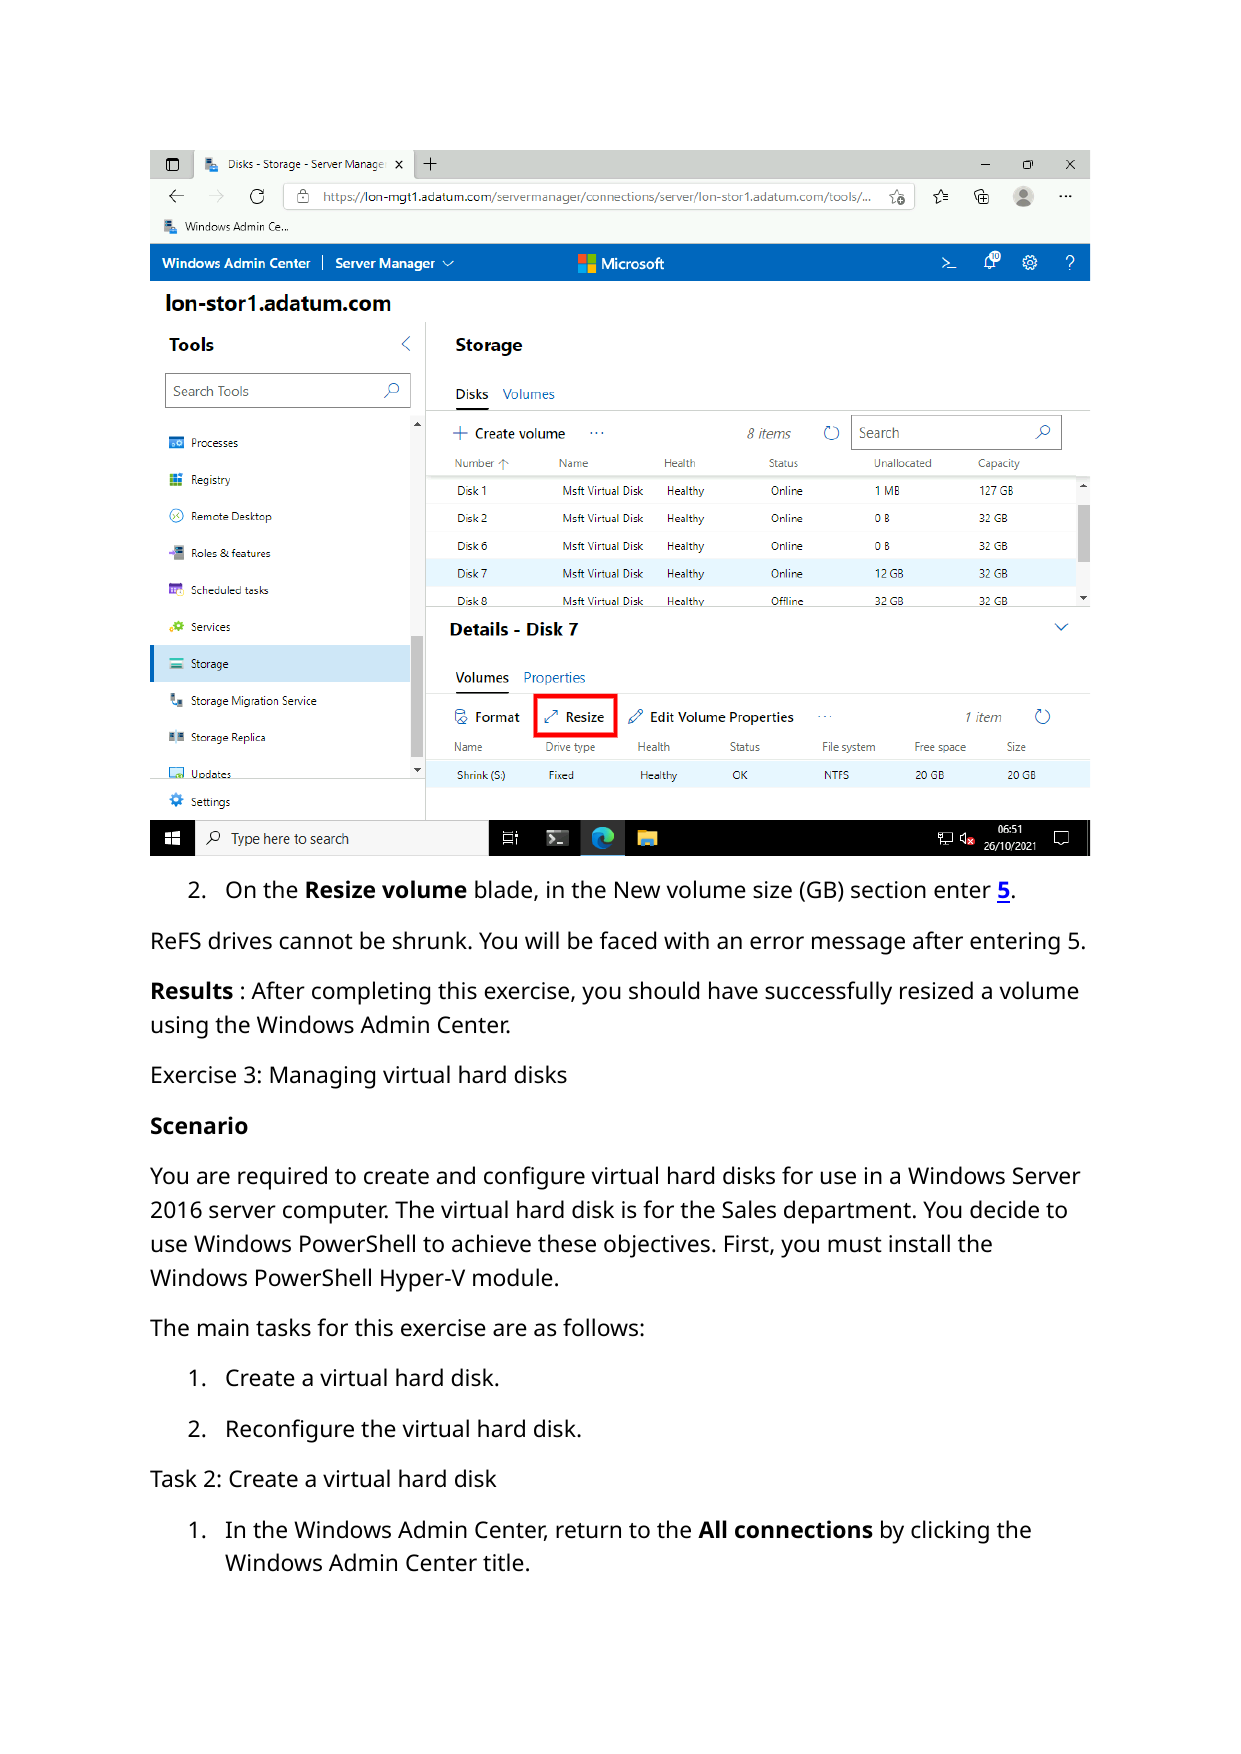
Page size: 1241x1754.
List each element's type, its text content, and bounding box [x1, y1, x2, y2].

list On the Resize volume blade, in the New volume size (GB) section enter 5. [187, 874, 1090, 906]
text Task 2: Create a virtual hard disk [150, 1463, 1090, 1494]
list In the Windows Admin Center, return to the All connections by clicking the Windows Admin Center title. [187, 1513, 1090, 1578]
list Create a virtual hard disk. [187, 1362, 1090, 1393]
text The main tasks for this exercise are as follows: [150, 1312, 1090, 1343]
text Exercise 3: Managing virtual hard disks [150, 1059, 1090, 1091]
text Scenario [150, 1110, 1090, 1141]
text Results : After completing this exercise, you should have successfully resized a volume using the Windows Admin Center. [150, 975, 1090, 1040]
text ReFS drives cannot be shrunk. You will be faced with an error message after entering 5. [150, 925, 1090, 956]
picture [150, 150, 1091, 856]
text You are required to create and configure virtual hard disks for use in a Windows Server 2016 server computer. The virtual hard disk is for the Sales department. You decide to use Windows PowerShell to achieve these objectives. First, you must install the Windows PowerShell Hyper-V module. [150, 1160, 1090, 1293]
list Reconfigure the virtual hard disk. [187, 1413, 1090, 1444]
